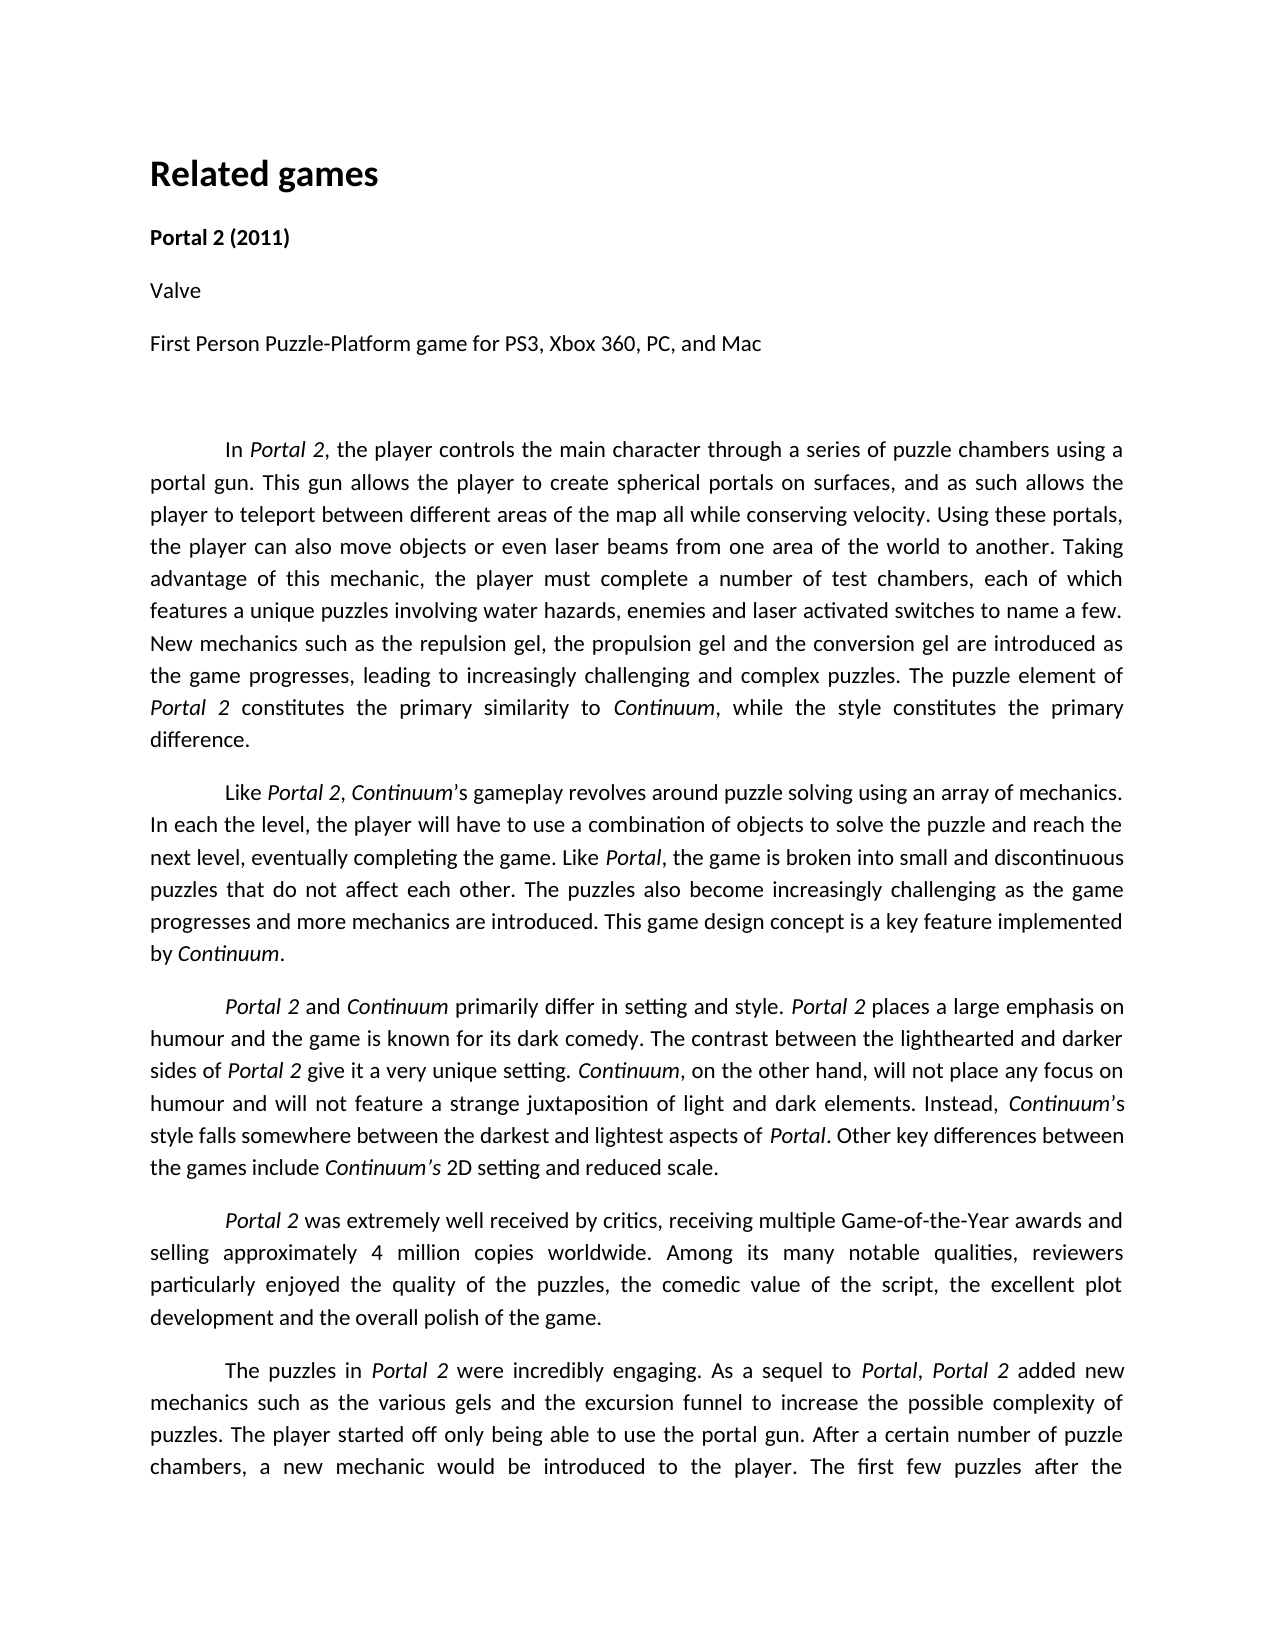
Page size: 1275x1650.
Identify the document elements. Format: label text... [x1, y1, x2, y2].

text Portal 2 and Continuum primarily differ in setting and style. Portal 2 places a large emphasis on humour and the game is known for its dark comedy. The contrast between the lighthearted and darker sides of Portal 2 give it a very unique setting. Continuum, on the other hand, will not place any focus on humour and will not feature a strange juxtaposition of light and dark elements. Instead, Continuum’s style falls somewhere between the darkest and lightest aspects of Portal. Other key differences between the games include Continuum’s 2D setting and reduced scale. [150, 992, 1125, 1181]
text Like Portal 2, Continuum’s gameplay revolves around puzzle solving using an array of mechanics. In each the level, the player will have to use a combination of objects to solve the puzzle and reach the next level, eventually completing the game. Like Portal, the game is broken into small and discontinuous puzzles that do not affect each other. The puzzles also become increasingly challenging as the game progresses and more mechanics are introduced. This game design concept is a key feature implemented by Continuum. [150, 778, 1125, 967]
text Valve [150, 277, 1125, 304]
text In Portal 2, the player controls the main character through a series of puzzle chambers using a portal gun. This gun allows the player to create spherical portals on surfaces, and as such allows the player to teleport between different areas of the map all while conserving velocity. Using these portals, the player can also move objects or even laser beams from one area of the world to another. Taking advantage of this mechanic, the player must complete a number of test chambers, each of which features a unique puzzles involving water hazards, enemies and laser activated switches to name a few. New mechanics such as the repulsion gel, the propulsion gel and the conversion gel are introduced as the game progresses, leading to increasingly challenging and complex puzzles. The puzzle element of Portal 2 constitutes the primary similarity to Continuum, while the style constitutes the primary difference. [150, 436, 1125, 753]
text First Person Puzzle-Platform game for PS3, Xbox 360, PC, and Mac [150, 329, 1125, 358]
text Portal 2 was extremely well received by critics, receiving multiple Game-of-the-Year awards and selling approximately 4 million copies worldwide. Among its many notable qualities, reviewers particularly enjoyed the quality of the puzzles, the comedic value of the script, the excellent plot development and the overall polish of the game. [150, 1206, 1125, 1331]
text Portal 2 (2011) [150, 223, 1125, 252]
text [150, 1356, 1125, 1480]
text Related games [150, 150, 1125, 196]
